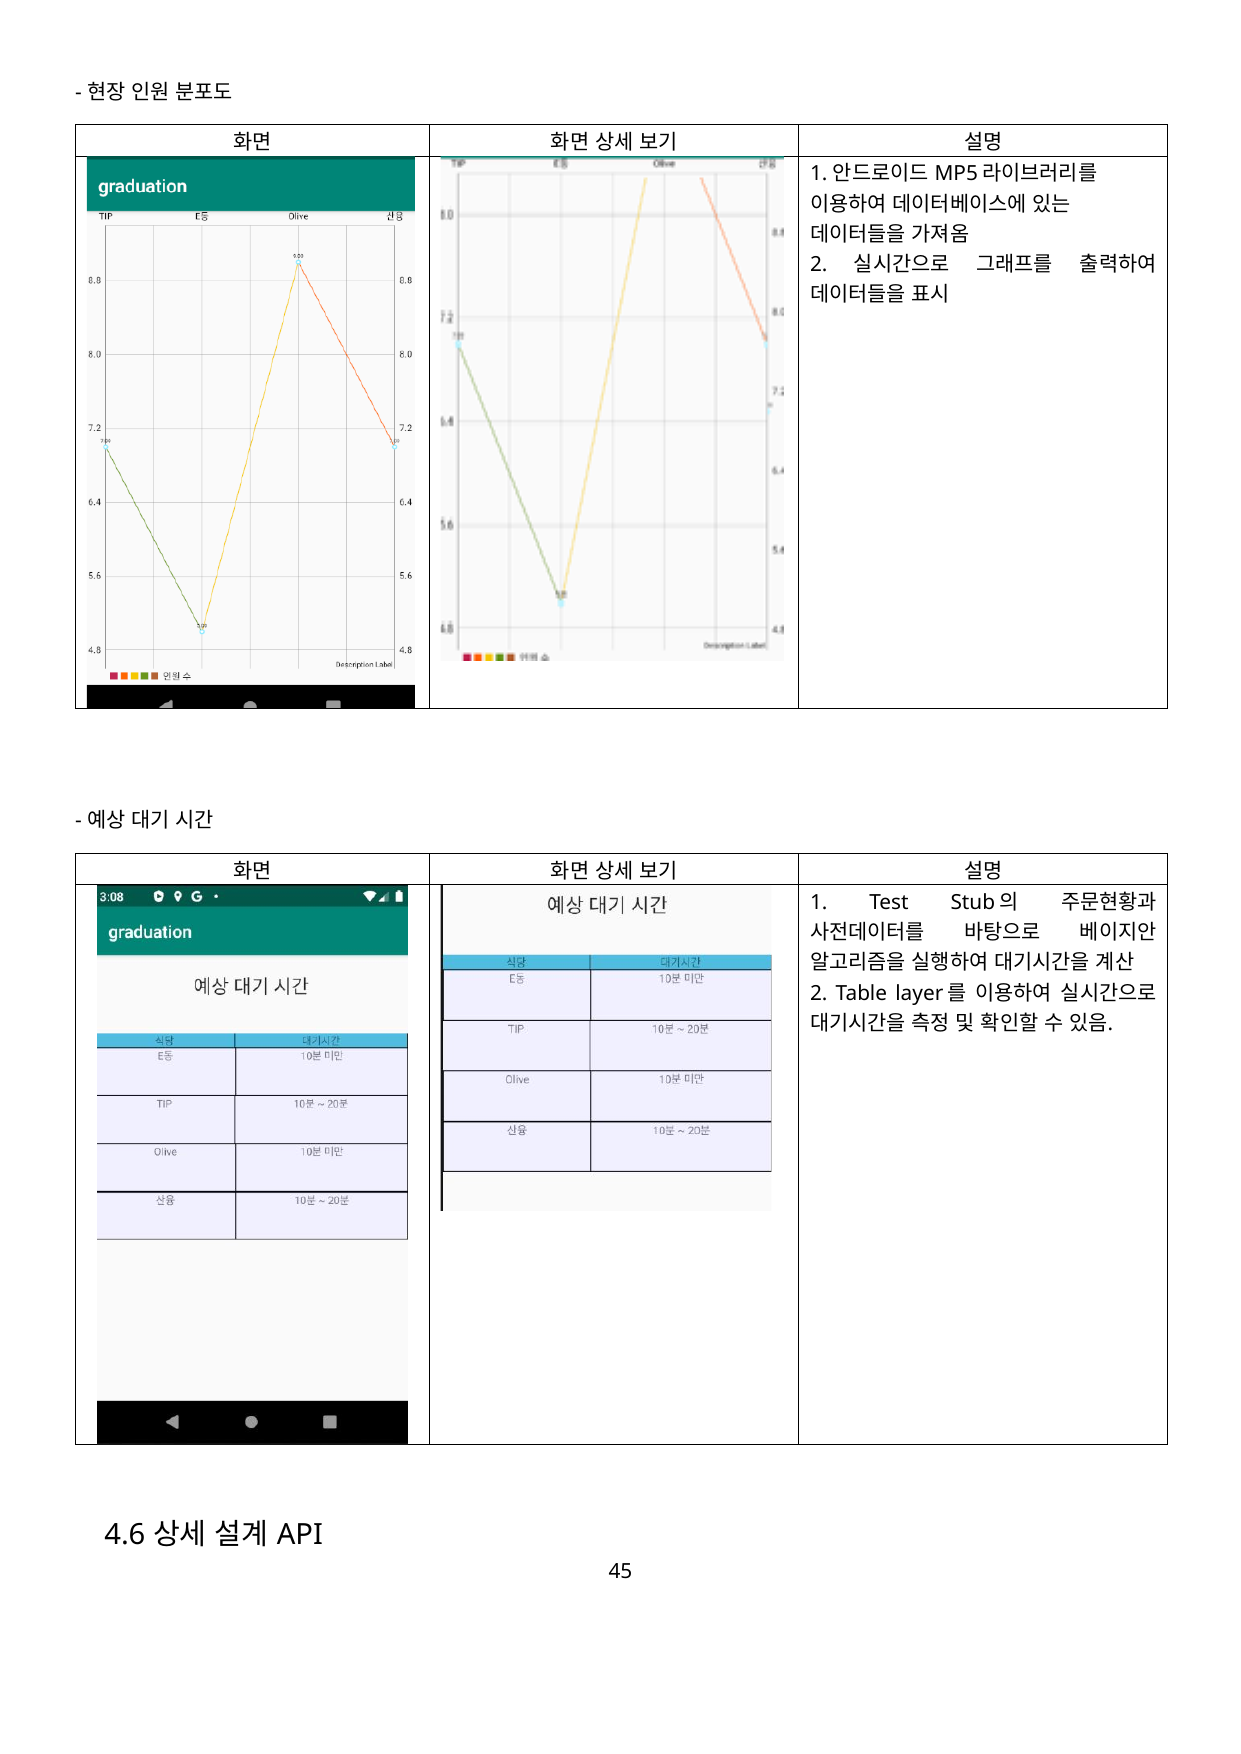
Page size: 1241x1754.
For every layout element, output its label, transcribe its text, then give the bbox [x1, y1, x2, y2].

table_cell [76, 885, 97, 1444]
table_header 설명 [799, 854, 1167, 884]
table_cell [76, 157, 86, 708]
text - 예상 대기 시간 [75, 803, 1165, 834]
table_cell [430, 157, 798, 708]
table_cell [430, 885, 798, 1444]
table_header 화면 [76, 125, 429, 156]
table_header 화면 상세 보기 [430, 125, 798, 156]
text 4.6 상세 설계 API [75, 1511, 1165, 1553]
table_header 화면 상세 보기 [430, 854, 798, 884]
table_cell 1. 안드로이드 MP5라이브러리를 이용하여 데이터베이스에 있는 데이터들을 가져옴 2. 실시간으로 그래프를 출력하여 데이터들을 표시 [799, 157, 1167, 708]
picture [440, 156, 784, 661]
picture [86, 156, 415, 708]
table_cell [415, 157, 429, 708]
table_header 설명 [799, 125, 1167, 156]
text - 현장 인원 분포도 [75, 75, 1165, 105]
picture [440, 885, 772, 1211]
picture [97, 885, 408, 1445]
table_cell [408, 885, 429, 1444]
table_header 화면 [76, 854, 429, 884]
table_cell 1. Test Stub의 주문현황과 사전데이터를 바탕으로 베이지안 알고리즘을 실행하여 대기시간을 계산 2. Table layer를 이용하여 실시간으로 대기시간을 측정 및 확인할 수 있음. [799, 885, 1167, 1444]
